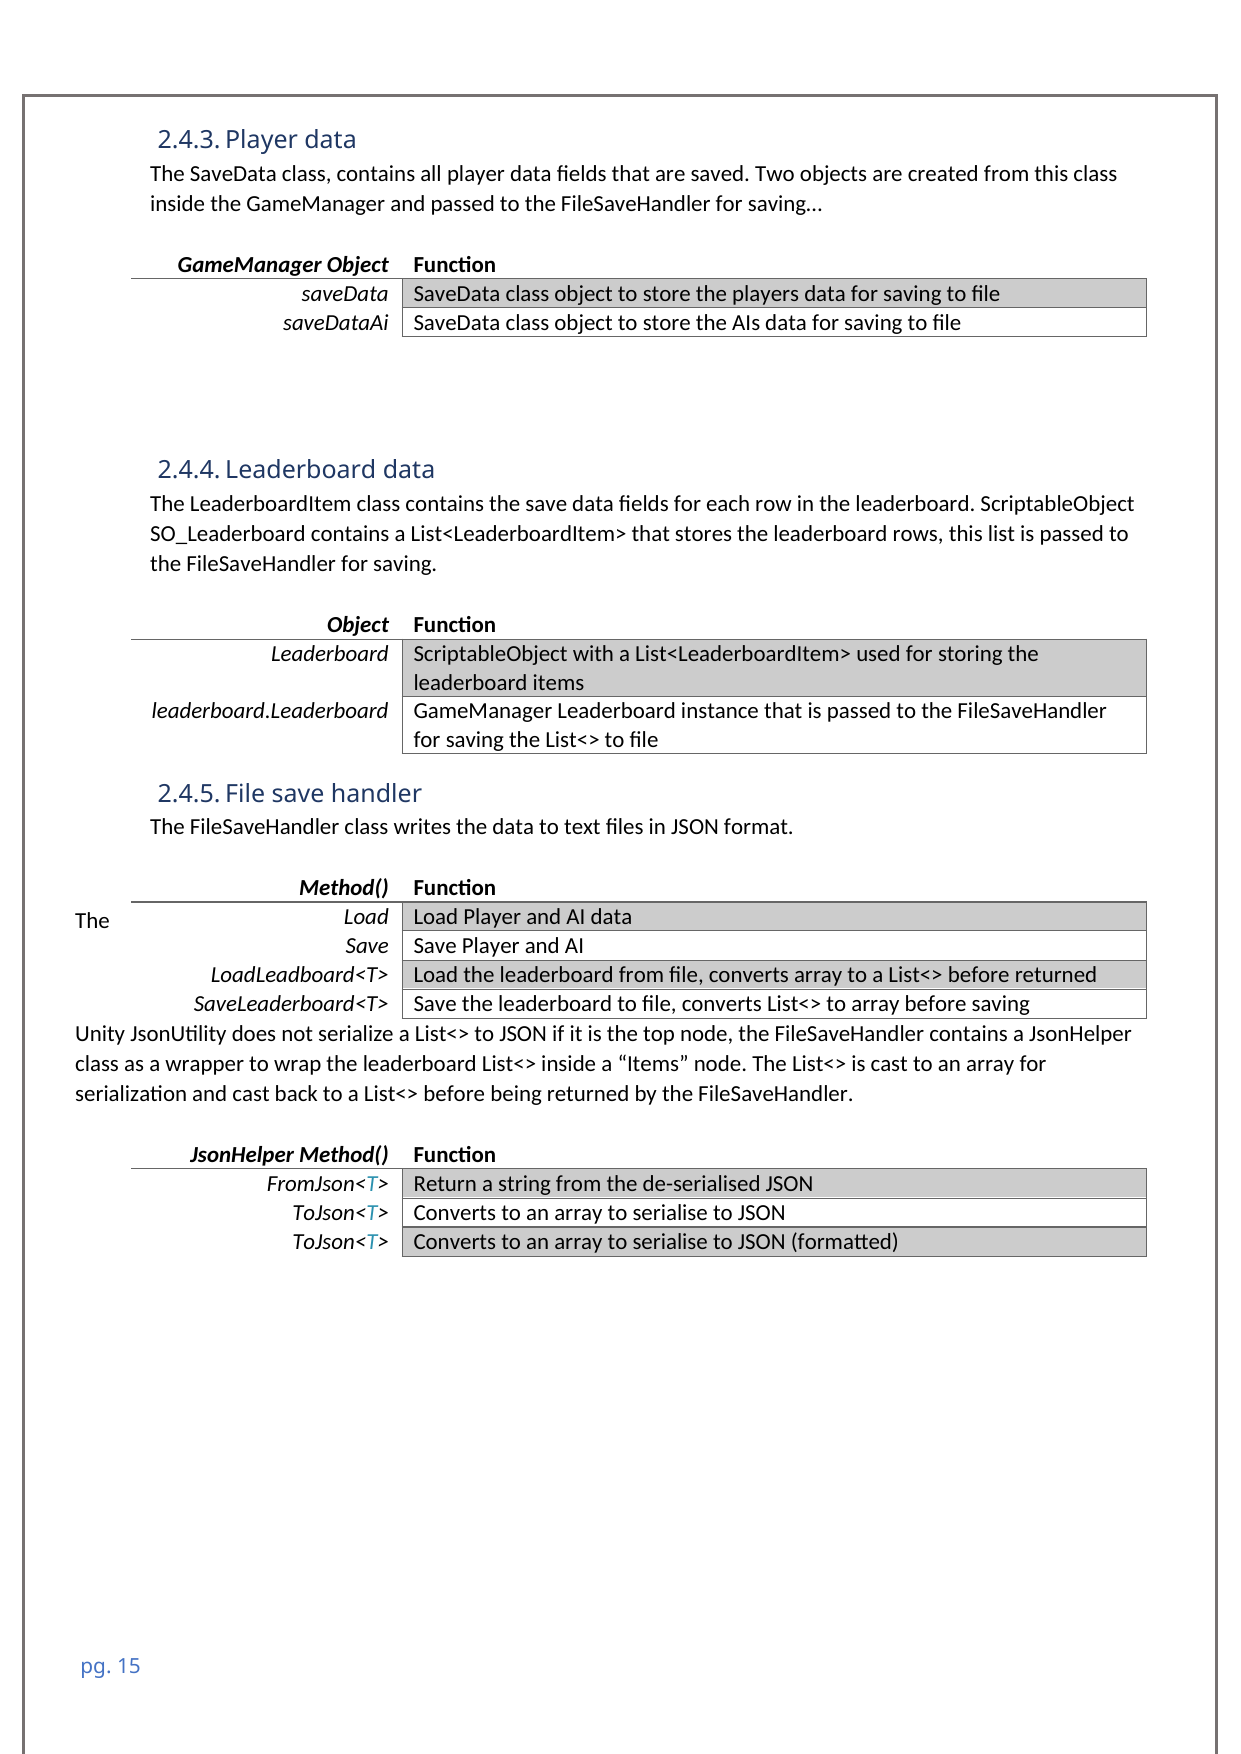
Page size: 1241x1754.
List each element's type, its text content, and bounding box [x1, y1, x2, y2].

table_cell saveData [131, 279, 402, 307]
table_header Method() [131, 873, 402, 901]
text The SaveData class, contains all player data fields that are saved. Two objects are created from this class inside the GameManager and passed to the FileSaveHandler for saving… [150, 159, 1165, 217]
text The LeaderboardItem class contains the save data fields for each row in the leaderboard. ScriptableObject SO_Leaderboard contains a List<LeaderboardItem> that stores the leaderboard rows, this list is passed to the FileSaveHandler for saving. [150, 489, 1165, 577]
table_header Object [131, 611, 402, 638]
table_header JsonHelper Method() [131, 1140, 402, 1168]
table_cell Save [131, 930, 402, 959]
subtitle Player data [157, 122, 1165, 156]
table_cell Save the leaderboard to file, converts List<> to array before saving [403, 990, 1146, 1018]
table_header Function [402, 611, 1146, 638]
table_header GameManager Object [131, 250, 402, 278]
table_cell Load [131, 903, 402, 930]
table_cell saveDataAi [131, 307, 402, 336]
table_header Function [402, 873, 1146, 901]
table_header Function [402, 250, 1146, 278]
table_cell Load the leaderboard from file, converts array to a List<> before returned [403, 961, 1146, 988]
table_cell Converts to an array to serialise to JSON [403, 1199, 1146, 1226]
table_cell Converts to an array to serialise to JSON (formatted) [403, 1228, 1146, 1256]
table_header Function [402, 1140, 1146, 1168]
table_cell Load Player and AI data [403, 903, 1146, 930]
table_cell LoadLeadboard<T> [131, 960, 402, 988]
table_cell SaveData class object to store the players data for saving to file [403, 279, 1146, 307]
table_cell leaderboard.Leaderboard [131, 696, 402, 753]
table_cell Return a string from the de-serialised JSON [403, 1169, 1146, 1197]
table_cell FromJson<T> [131, 1169, 402, 1197]
table_cell ScriptableObject with a List<LeaderboardItem> used for storing the leaderboard items [403, 640, 1146, 696]
text The FileSaveHandler class writes the data to text files in JSON format. [150, 812, 1165, 840]
subtitle File save handler [157, 690, 1165, 809]
table_cell Save Player and AI [403, 931, 1146, 959]
table_cell SaveLeaderboard<T> [131, 989, 402, 1018]
table_cell Leaderboard [131, 640, 402, 696]
table_cell GameManager Leaderboard instance that is passed to the FileSaveHandler for saving the List<> to file [403, 697, 1146, 753]
table_cell SaveData class object to store the AIs data for saving to file [403, 308, 1146, 336]
table_cell ToJson<T> [131, 1198, 402, 1226]
subtitle Leaderboard data [157, 452, 1165, 486]
text The Unity JsonUtility does not serialize a List<> to JSON if it is the top node, the FileSaveHandler contains a JsonHelper class as a wrapper to wrap the leaderboard List<> inside a “Items” node. The List<> is cast to an array for serialization and cast back to a List<> before being returned by the FileSaveHandler. [75, 906, 1165, 1107]
table_cell ToJson<T> [131, 1226, 402, 1256]
